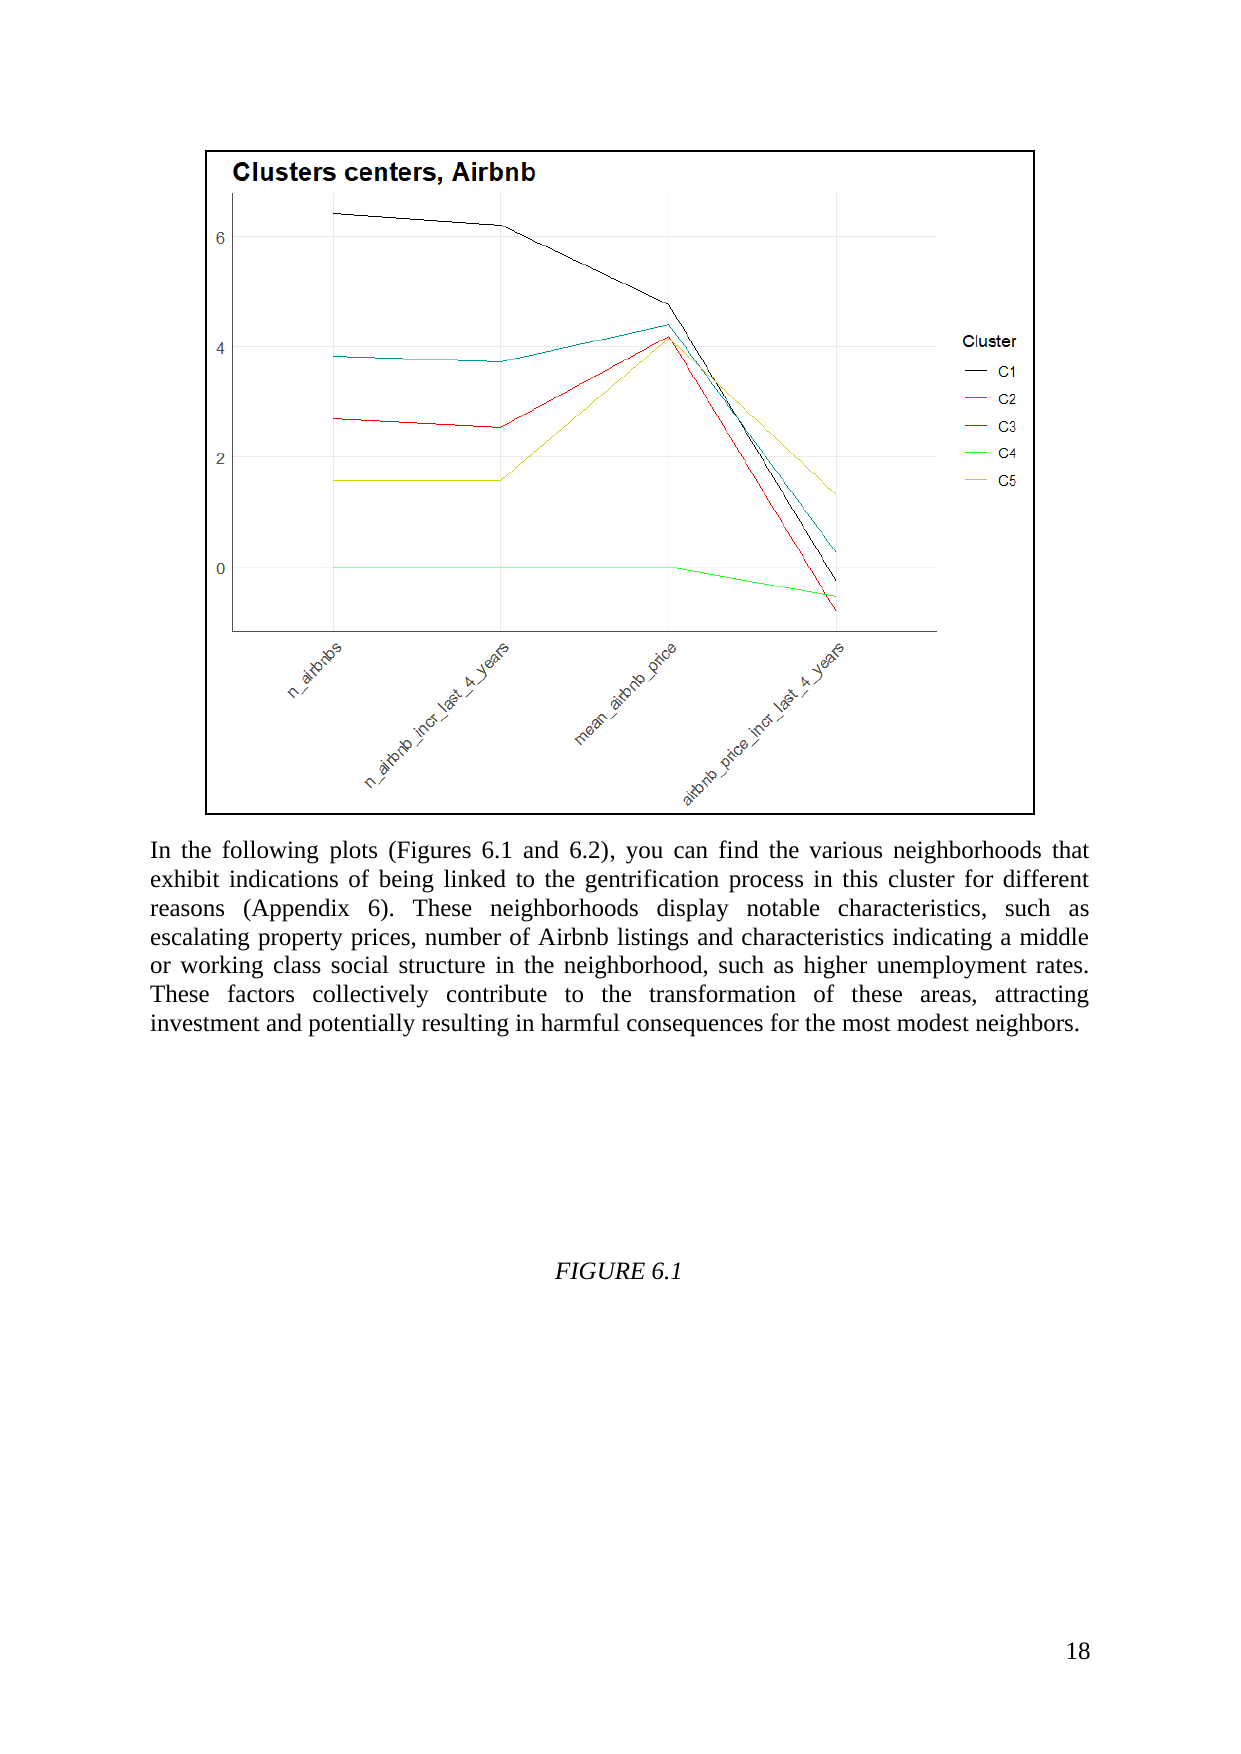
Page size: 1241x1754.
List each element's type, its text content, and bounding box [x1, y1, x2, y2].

text In the following plots (Figures 6.1 and 6.2), you can find the various neighborhoods that exhibit indications of being linked to the gentrification process in this cluster for different reasons (Appendix 6). These neighborhoods display notable characteristics, such as escalating property prices, number of Airbnb listings and characteristics indicating a middle or working class social structure in the neighborhood, such as higher unemployment rates. These factors collectively contribute to the transformation of these areas, attracting investment and potentially resulting in harmful consequences for the most modest neighbors. [150, 836, 1090, 1037]
picture [207, 152, 1033, 813]
text FIGURE 6.1 [150, 1256, 1090, 1285]
